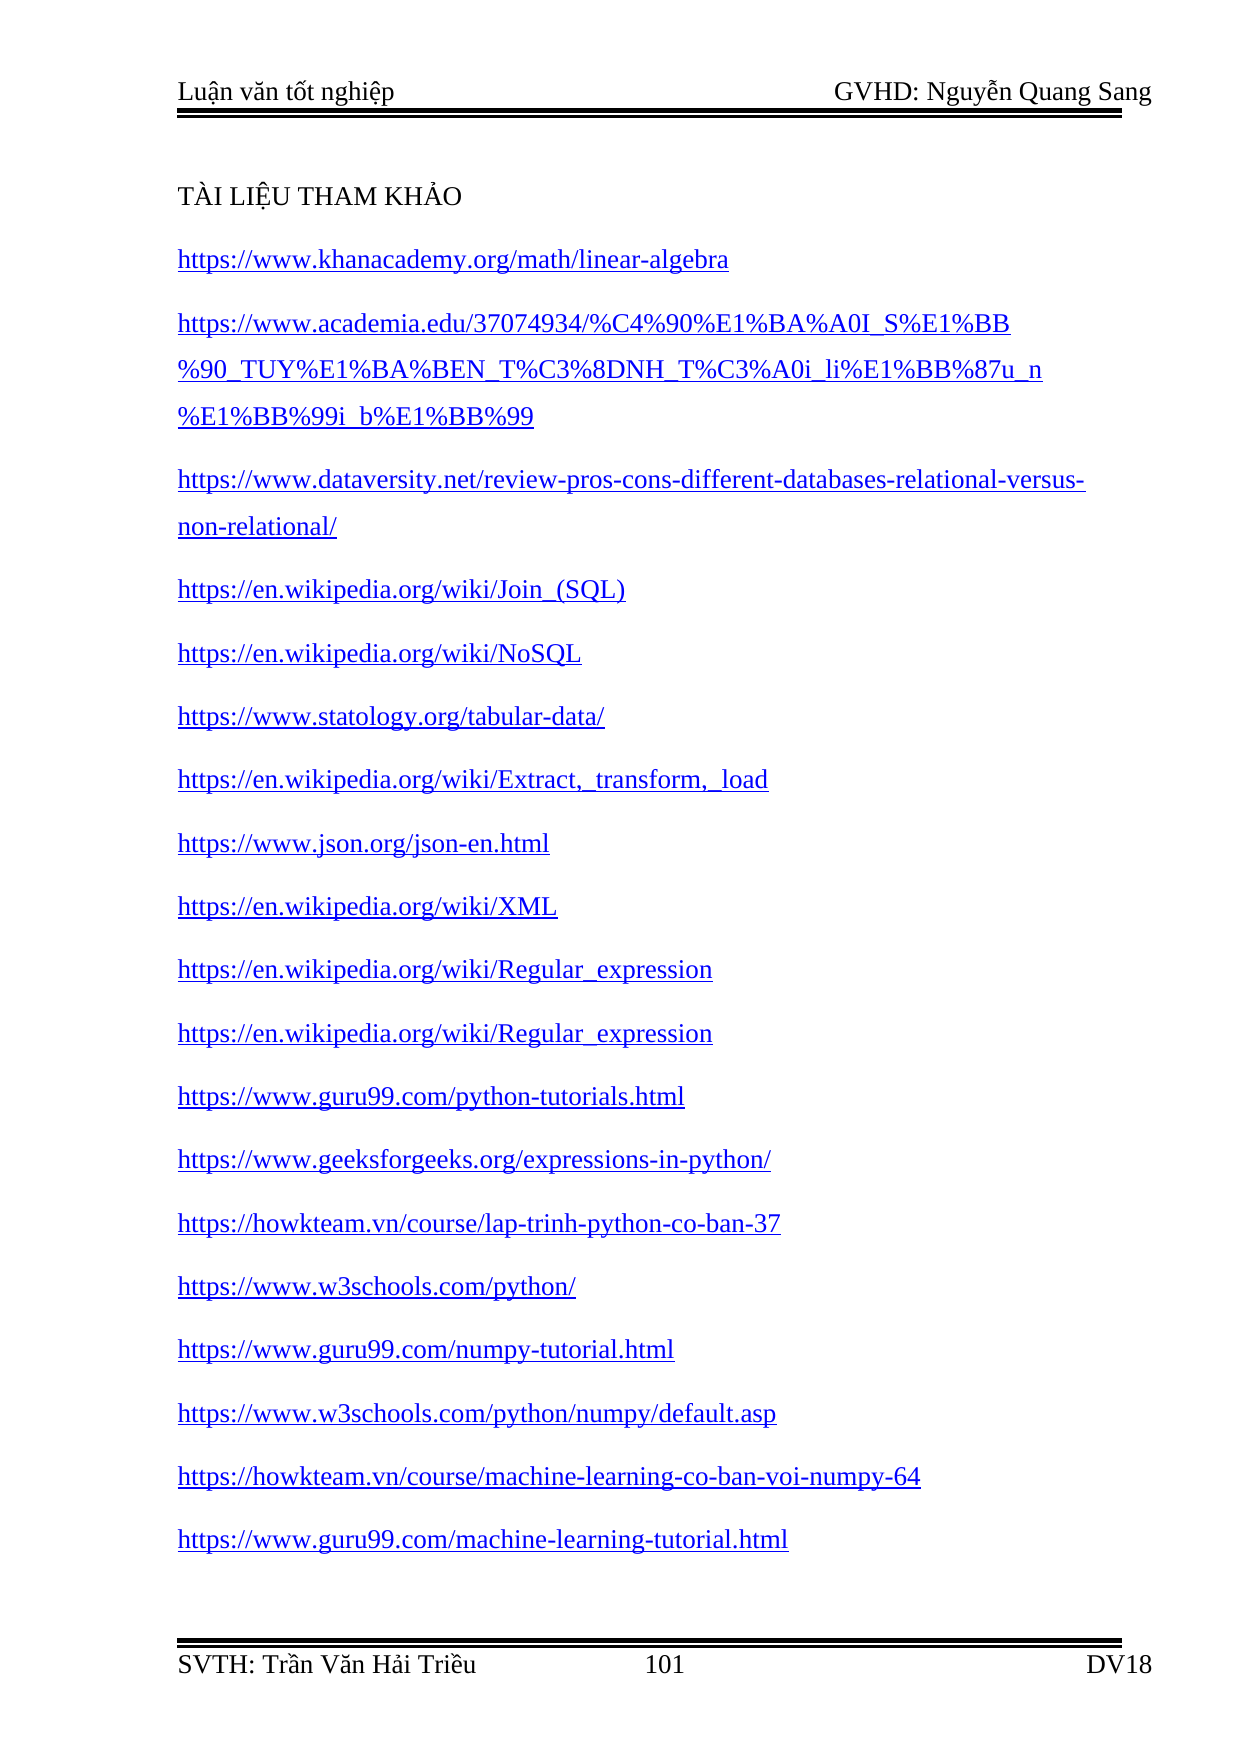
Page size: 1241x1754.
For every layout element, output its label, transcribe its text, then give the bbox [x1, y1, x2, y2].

text https://www.academia.edu/37074934/%C4%90%E1%BA%A0I_S%E1%BB%90_TUY%E1%BA%BEN_T%C3%8DNH_T%C3%A0i_li%E1%BB%87u_n%E1%BB%99i_b%E1%BB%99 [177, 307, 1122, 431]
text https://www.w3schools.com/python/numpy/default.asp [177, 1397, 1122, 1428]
text https://en.wikipedia.org/wiki/Extract,_transform,_load [177, 763, 1122, 794]
text https://en.wikipedia.org/wiki/NoSQL [177, 637, 1122, 668]
text https://www.statology.org/tabular-data/ [177, 700, 1122, 731]
text https://en.wikipedia.org/wiki/XML [177, 890, 1122, 921]
text https://www.khanacademy.org/math/linear-algebra [177, 243, 1122, 274]
text https://www.dataversity.net/review-pros-cons-different-databases-relational-versus-non-relational/ [177, 463, 1122, 541]
text https://en.wikipedia.org/wiki/Regular_expression [177, 1017, 1122, 1048]
text https://www.guru99.com/machine-learning-tutorial.html [177, 1523, 1122, 1554]
text https://howkteam.vn/course/lap-trinh-python-co-ban-37 [177, 1207, 1122, 1238]
text https://en.wikipedia.org/wiki/Join_(SQL) [177, 573, 1122, 604]
text https://www.guru99.com/numpy-tutorial.html [177, 1333, 1122, 1364]
text TÀI LIỆU THAM KHẢO [177, 180, 1122, 211]
text https://howkteam.vn/course/machine-learning-co-ban-voi-numpy-64 [177, 1460, 1122, 1491]
text https://www.guru99.com/python-tutorials.html [177, 1080, 1122, 1111]
text https://www.geeksforgeeks.org/expressions-in-python/ [177, 1143, 1122, 1174]
text https://www.w3schools.com/python/ [177, 1270, 1122, 1301]
text https://en.wikipedia.org/wiki/Regular_expression [177, 953, 1122, 984]
text https://www.json.org/json-en.html [177, 827, 1122, 858]
